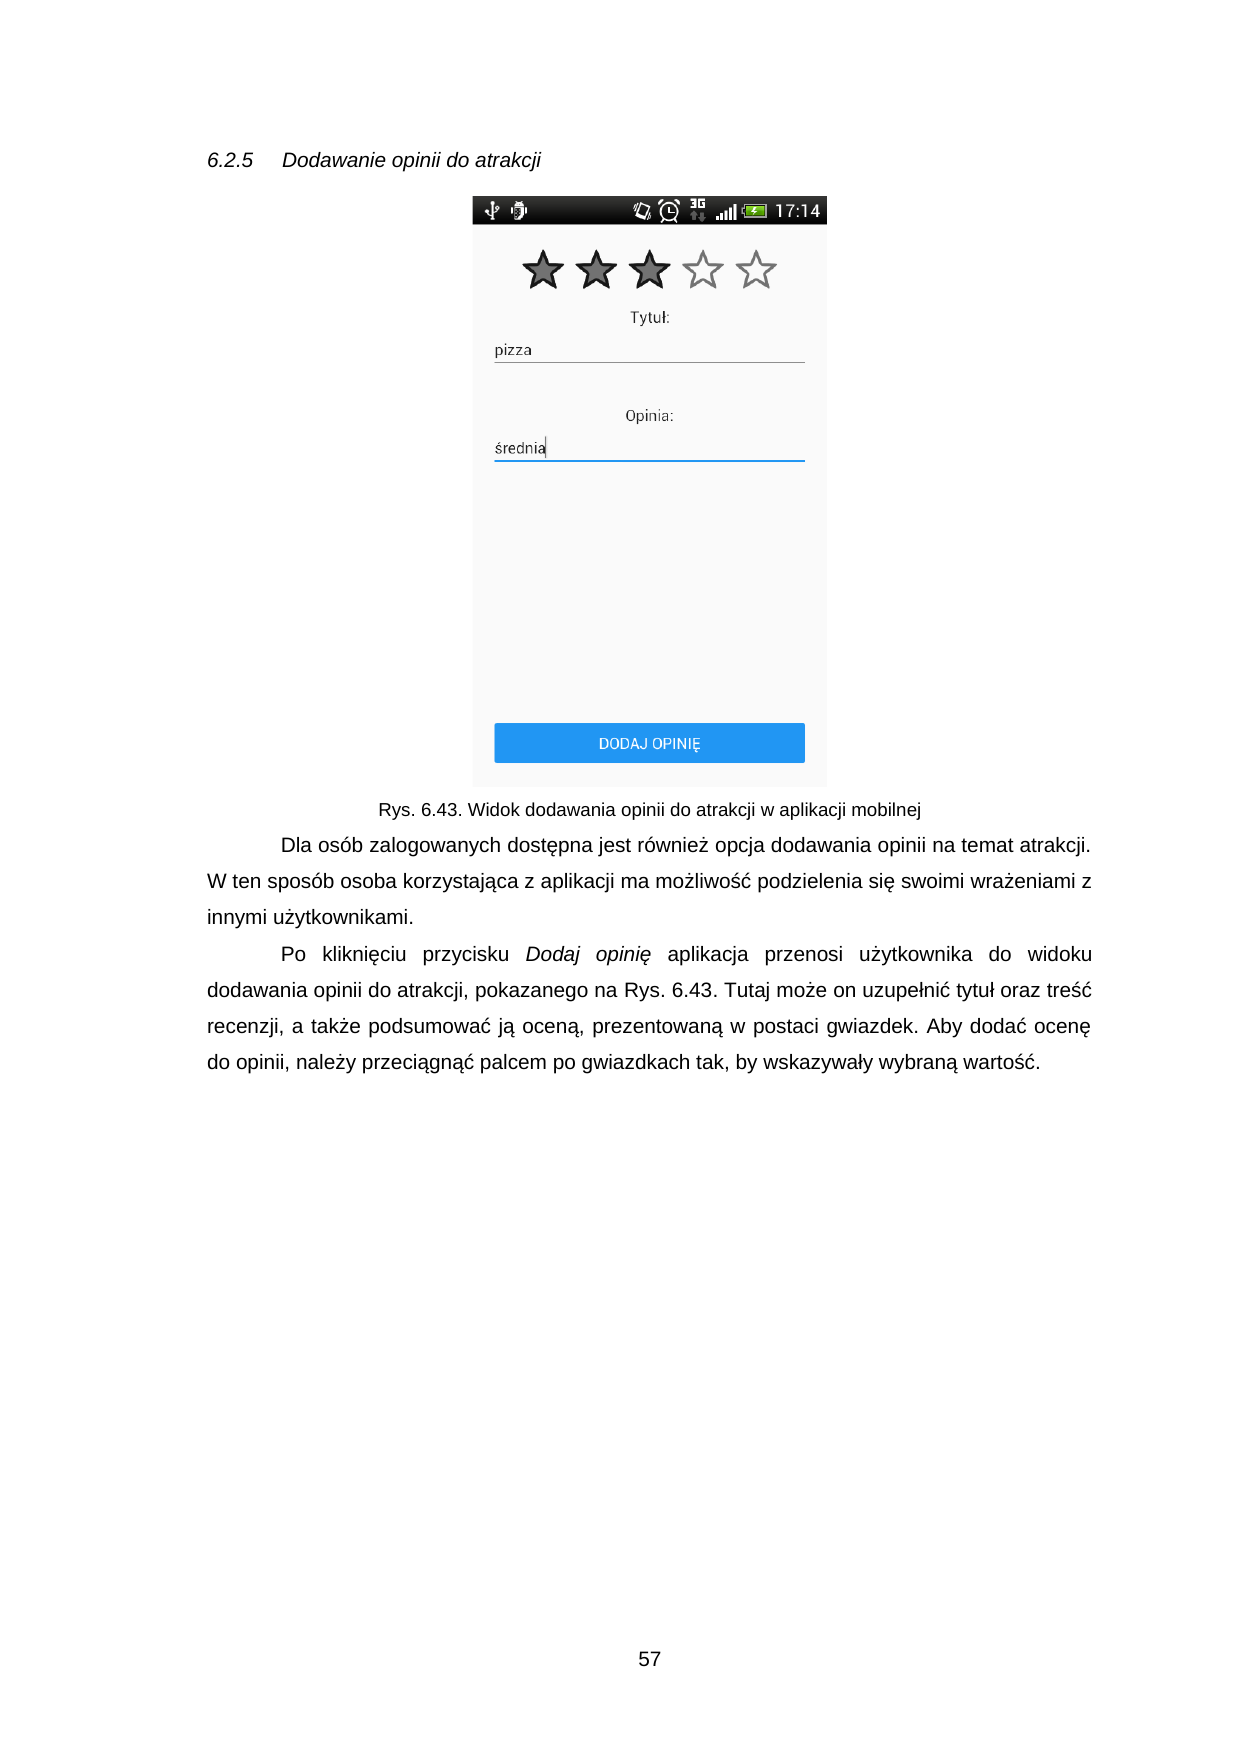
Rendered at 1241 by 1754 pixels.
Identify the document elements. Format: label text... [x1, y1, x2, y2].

text Dla osób zalogowanych dostępna jest również opcja dodawania opinii na temat atrakcji. W ten sposób osoba korzystająca z aplikacji ma możliwość podzielenia się swoimi wrażeniami z innymi użytkownikami. [207, 833, 1092, 929]
subtitle Dodawanie opinii do atrakcji [207, 148, 1092, 172]
picture [472, 196, 827, 787]
